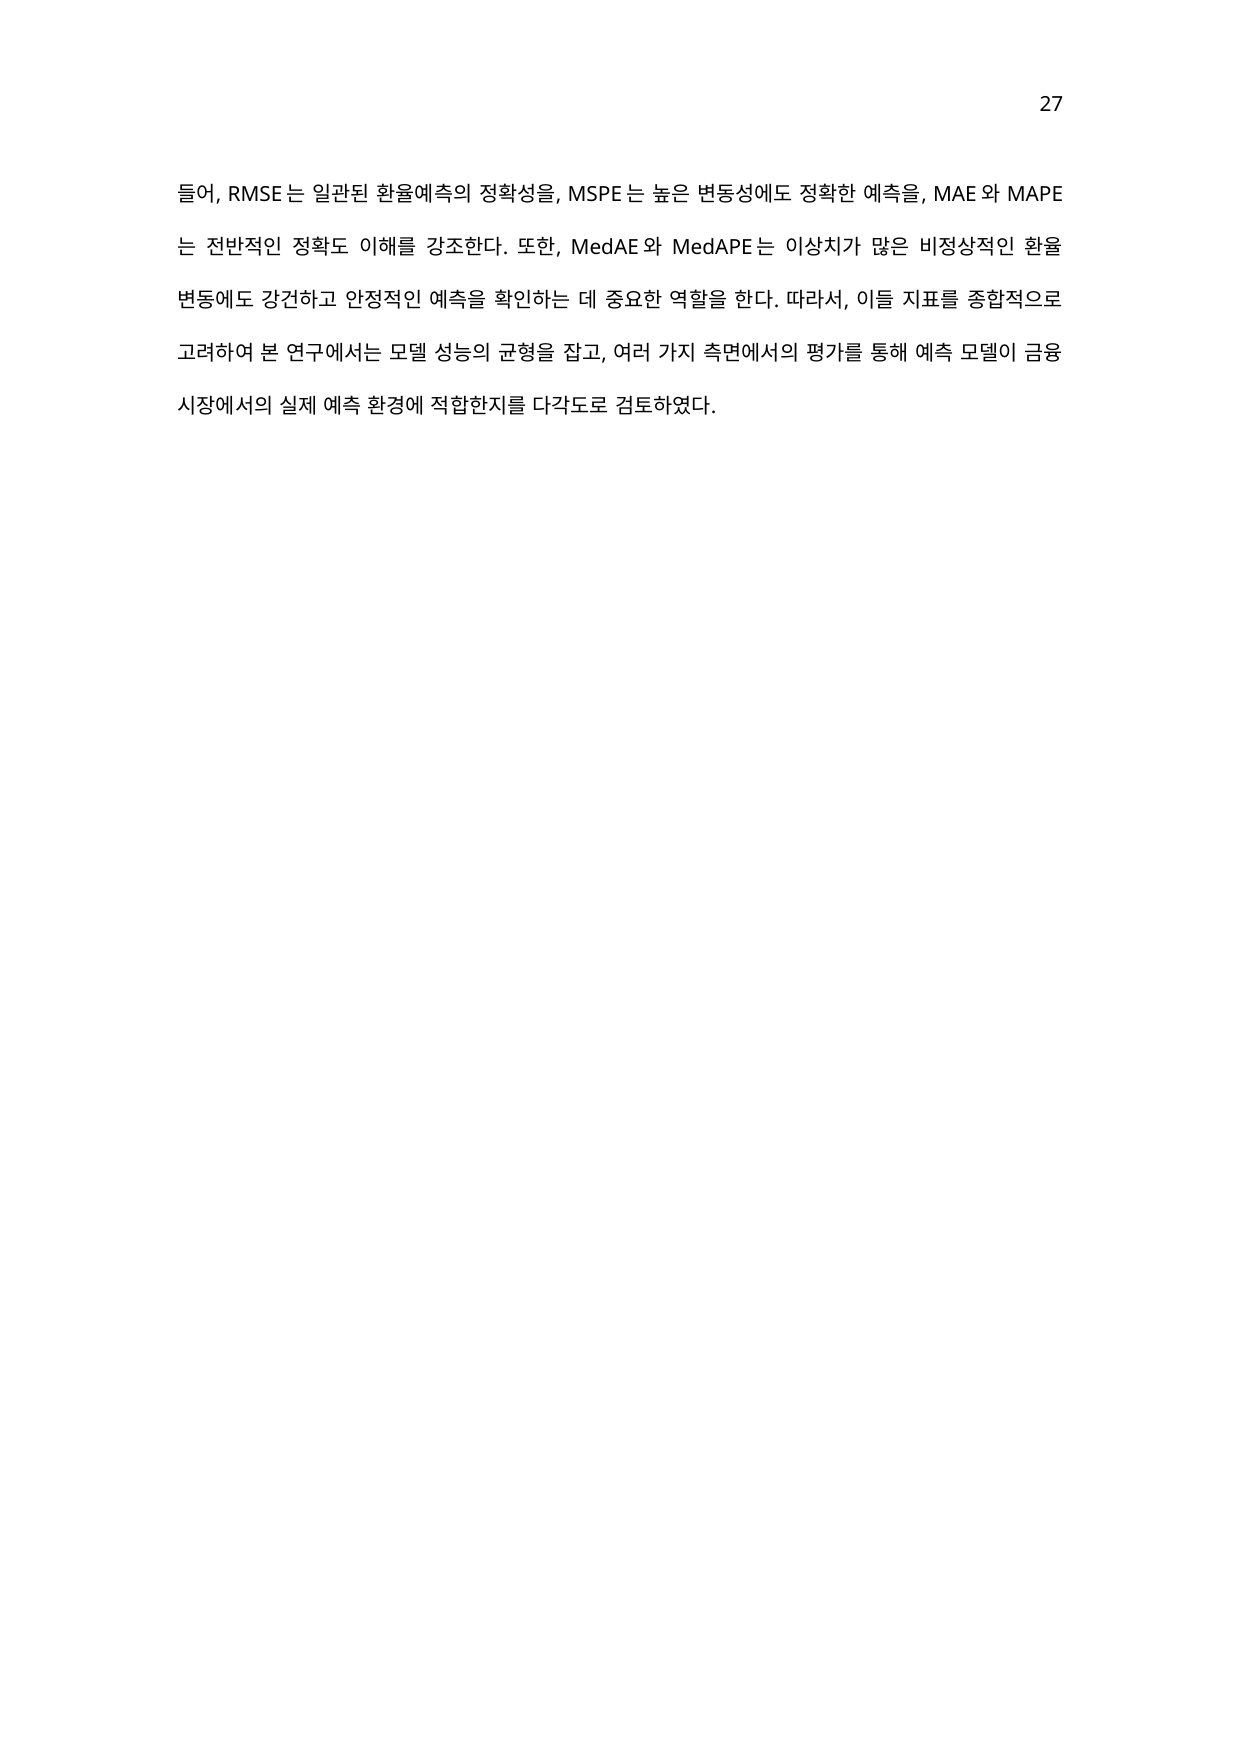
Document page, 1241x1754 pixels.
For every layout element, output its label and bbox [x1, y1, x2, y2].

text [177, 177, 1063, 419]
